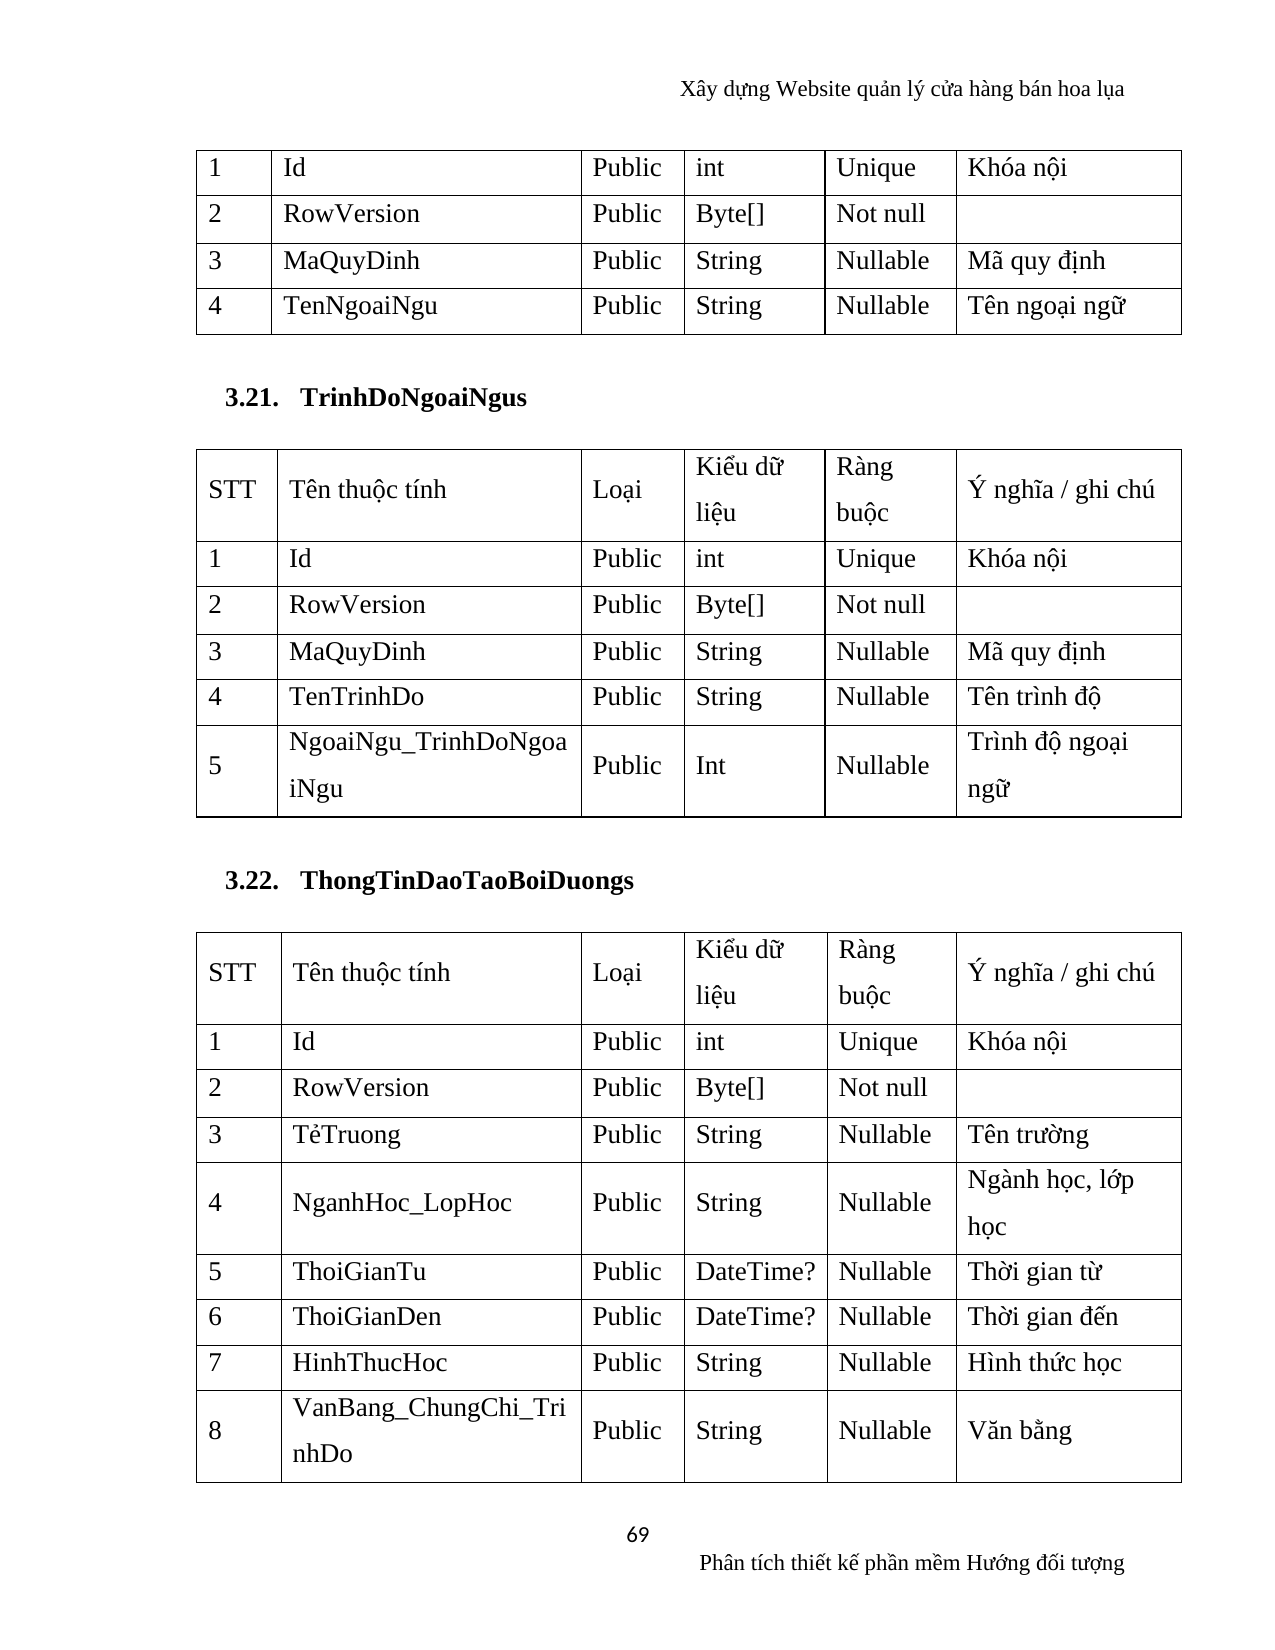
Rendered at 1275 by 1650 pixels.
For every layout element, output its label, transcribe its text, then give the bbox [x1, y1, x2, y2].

table_cell Public [582, 1118, 684, 1162]
table_cell VanBang_ChungChi_TrinhDo [282, 1391, 581, 1482]
table_cell [957, 587, 1181, 634]
table_cell 6 [197, 1300, 281, 1344]
table_cell Public [582, 635, 684, 679]
table_cell 3 [197, 244, 271, 288]
list ThongTinDaoTaoBoiDuongs [225, 864, 1125, 895]
table_cell Nullable [826, 680, 956, 724]
table_cell [957, 196, 1181, 243]
table_cell Nullable [826, 244, 956, 288]
table_cell Not null [826, 587, 956, 634]
table_cell Khóa nội [957, 542, 1181, 586]
table_cell Nullable [828, 1300, 956, 1344]
table_header Ý nghĩa / ghi chú [957, 450, 1181, 541]
table_cell Public [582, 1025, 684, 1069]
table_cell String [685, 1163, 827, 1254]
table_cell Public [582, 244, 684, 288]
table_cell Not null [826, 196, 956, 243]
table_header Tên thuộc tính [278, 450, 581, 541]
table_cell 4 [197, 1163, 281, 1254]
table_cell int [685, 542, 824, 586]
table_cell 5 [197, 726, 277, 816]
table_cell Byte[] [685, 587, 824, 634]
table_cell DateTime? [685, 1255, 827, 1299]
table_cell Public [582, 587, 684, 634]
table_cell 3 [197, 1118, 281, 1162]
table_cell Byte[] [685, 1070, 827, 1117]
table_cell Unique [826, 151, 956, 195]
table_cell DateTime? [685, 1300, 827, 1344]
table_cell int [685, 1025, 827, 1069]
table_cell Nullable [828, 1391, 956, 1482]
table_cell Id [278, 542, 581, 586]
table_cell Ngành học, lớp học [957, 1163, 1181, 1254]
table_cell NganhHoc_LopHoc [282, 1163, 581, 1254]
table_header Tên thuộc tính [282, 933, 581, 1024]
table_cell 7 [197, 1346, 281, 1390]
table_cell Nullable [826, 289, 956, 334]
table_cell Nullable [828, 1118, 956, 1162]
table_header STT [197, 933, 281, 1024]
table_cell Văn bằng [957, 1391, 1181, 1482]
table_cell String [685, 635, 824, 679]
table_cell Thời gian từ [957, 1255, 1181, 1299]
table_cell Unique [826, 542, 956, 586]
table_cell int [685, 151, 824, 195]
table_cell String [685, 1118, 827, 1162]
table_cell MaQuyDinh [272, 244, 581, 288]
table_cell 4 [197, 680, 277, 724]
table_cell TẻTruong [282, 1118, 581, 1162]
table_cell Not null [828, 1070, 956, 1117]
table_cell TenTrinhDo [278, 680, 581, 724]
table_cell ThoiGianDen [282, 1300, 581, 1344]
table_cell Public [582, 680, 684, 724]
table_cell String [685, 1391, 827, 1482]
table_header Loại [582, 933, 684, 1024]
table_cell Tên ngoại ngữ [957, 289, 1181, 334]
table_cell Public [582, 1163, 684, 1254]
table_cell 5 [197, 1255, 281, 1299]
table_cell Nullable [828, 1346, 956, 1390]
table_cell Trình độ ngoại ngữ [957, 726, 1181, 816]
table_cell 2 [197, 587, 277, 634]
table_cell Khóa nội [957, 1025, 1181, 1069]
table_cell 3 [197, 635, 277, 679]
table_cell RowVersion [278, 587, 581, 634]
table_cell Byte[] [685, 196, 824, 243]
table_cell HinhThucHoc [282, 1346, 581, 1390]
table_cell Public [582, 1070, 684, 1117]
table_header Ý nghĩa / ghi chú [957, 933, 1181, 1024]
table_cell 1 [197, 542, 277, 586]
table_cell Tên trình độ [957, 680, 1181, 724]
table_cell 2 [197, 196, 271, 243]
table_cell MaQuyDinh [278, 635, 581, 679]
table_cell Public [582, 151, 684, 195]
table_header Loại [582, 450, 684, 541]
table_cell Nullable [828, 1163, 956, 1254]
table_cell Int [685, 726, 824, 816]
table_header Ràng buộc [828, 933, 956, 1024]
table_cell NgoaiNgu_TrinhDoNgoaiNgu [278, 726, 581, 816]
table_cell 1 [197, 1025, 281, 1069]
table_cell Id [282, 1025, 581, 1069]
table_cell Hình thức học [957, 1346, 1181, 1390]
table_cell Thời gian đến [957, 1300, 1181, 1344]
table_cell [957, 1070, 1181, 1117]
table_cell Public [582, 1391, 684, 1482]
table_cell Public [582, 726, 684, 816]
table_cell 1 [197, 151, 271, 195]
table_cell TenNgoaiNgu [272, 289, 581, 334]
table_cell Unique [828, 1025, 956, 1069]
table_header Ràng buộc [826, 450, 956, 541]
table_cell String [685, 1346, 827, 1390]
table_cell Public [582, 1255, 684, 1299]
table_cell Tên trường [957, 1118, 1181, 1162]
table_cell RowVersion [272, 196, 581, 243]
table_header Kiểu dữ liệu [685, 450, 824, 541]
list TrinhDoNgoaiNgus [225, 381, 1125, 412]
table_cell RowVersion [282, 1070, 581, 1117]
table_cell Public [582, 196, 684, 243]
table_cell Public [582, 1346, 684, 1390]
table_cell Nullable [826, 726, 956, 816]
table_cell ThoiGianTu [282, 1255, 581, 1299]
table_cell Id [272, 151, 581, 195]
table_cell Nullable [828, 1255, 956, 1299]
table_cell String [685, 289, 824, 334]
table_header STT [197, 450, 277, 541]
table_cell Mã quy định [957, 635, 1181, 679]
table_cell Public [582, 542, 684, 586]
table_cell 2 [197, 1070, 281, 1117]
table_header Kiểu dữ liệu [685, 933, 827, 1024]
table_cell Public [582, 1300, 684, 1344]
table_cell Public [582, 289, 684, 334]
table_cell Mã quy định [957, 244, 1181, 288]
table_cell 8 [197, 1391, 281, 1482]
table_cell Nullable [826, 635, 956, 679]
table_cell 4 [197, 289, 271, 334]
table_cell String [685, 680, 824, 724]
table_cell String [685, 244, 824, 288]
table_cell Khóa nội [957, 151, 1181, 195]
